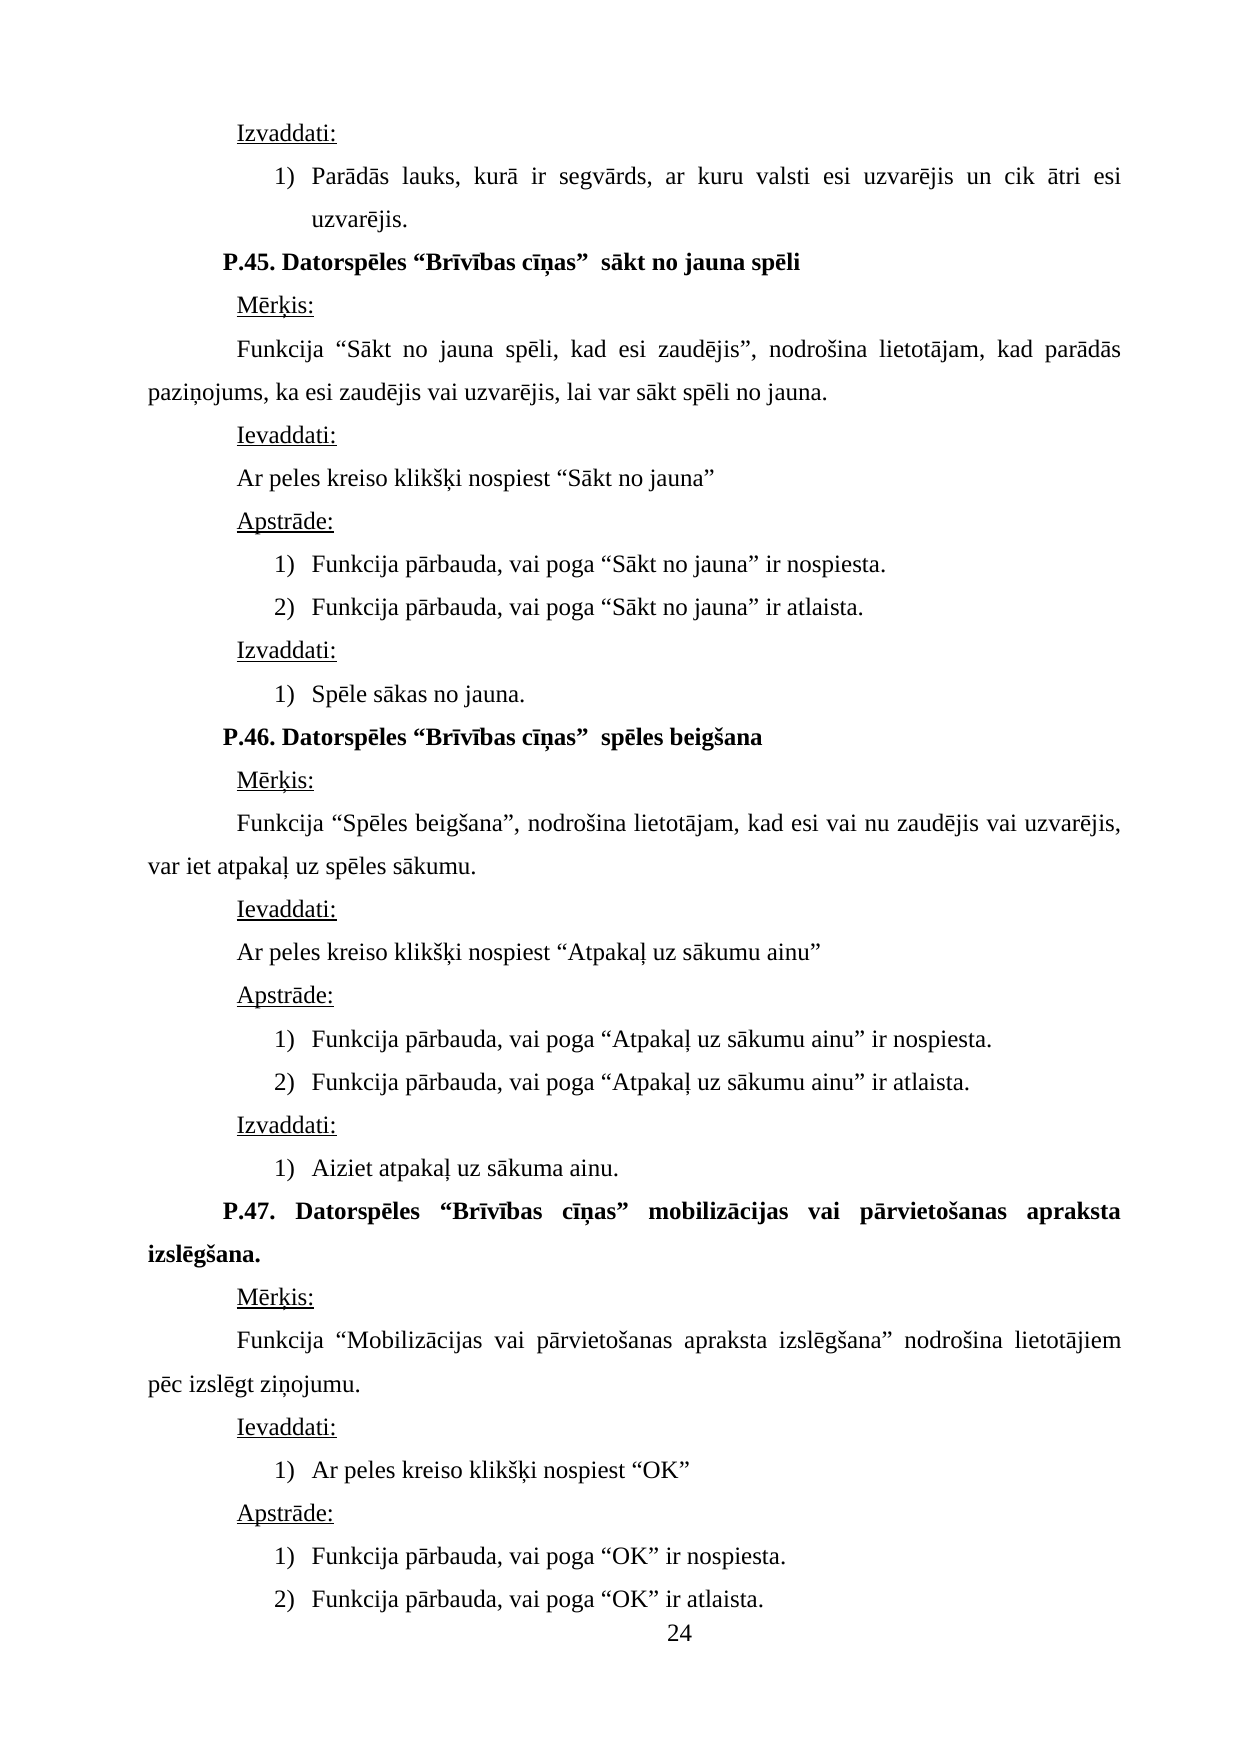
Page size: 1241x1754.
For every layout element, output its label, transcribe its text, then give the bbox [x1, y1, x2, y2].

list Funkcija pārbauda, vai poga “Sākt no jauna” ir atlaista. [274, 592, 1122, 621]
list Parādās lauks, kurā ir segvārds, ar kuru valsti esi uzvarējis un cik ātri esi uzvarējis. [274, 161, 1122, 233]
text Funkcija “Mobilizācijas vai pārvietošanas apraksta izslēgšana” nodrošina lietotājiem pēc izslēgt ziņojumu. [148, 1326, 1122, 1397]
list Spēle sākas no jauna. [274, 679, 1122, 707]
list Funkcija pārbauda, vai poga “Atpakaļ uz sākumu ainu” ir nospiesta. [274, 1024, 1122, 1052]
list Funkcija pārbauda, vai poga “Atpakaļ uz sākumu ainu” ir atlaista. [274, 1067, 1122, 1096]
list Funkcija pārbauda, vai poga “OK” ir atlaista. [274, 1584, 1122, 1613]
text Ievaddati: [148, 420, 1122, 449]
text P.46. Datorspēles “Brīvības cīņas” spēles beigšana [148, 722, 1122, 751]
list Ar peles kreiso klikšķi nospiest “OK” [274, 1455, 1122, 1484]
text Funkcija “Sākt no jauna spēli, kad esi zaudējis”, nodrošina lietotājam, kad parādās paziņojums, ka esi zaudējis vai uzvarējis, lai var sākt spēli no jauna. [148, 334, 1122, 406]
text Mērķis: [148, 291, 1122, 319]
text Mērķis: [148, 1282, 1122, 1311]
list Funkcija pārbauda, vai poga “OK” ir nospiesta. [274, 1541, 1122, 1570]
list Aiziet atpakaļ uz sākuma ainu. [274, 1153, 1122, 1182]
text Funkcija “Spēles beigšana”, nodrošina lietotājam, kad esi vai nu zaudējis vai uzvarējis, var iet atpakaļ uz spēles sākumu. [148, 808, 1122, 880]
text P.47. Datorspēles “Brīvības cīņas” mobilizācijas vai pārvietošanas apraksta izslēgšana. [148, 1196, 1122, 1268]
text Ar peles kreiso klikšķi nospiest “Sākt no jauna” [148, 463, 1122, 492]
text Apstrāde: [148, 981, 1122, 1009]
text Izvaddati: [148, 636, 1122, 664]
text Ar peles kreiso klikšķi nospiest “Atpakaļ uz sākumu ainu” [148, 937, 1122, 966]
text Izvaddati: [148, 118, 1122, 147]
text Ievaddati: [148, 894, 1122, 923]
text Mērķis: [148, 765, 1122, 794]
text P.45. Datorspēles “Brīvības cīņas” sākt no jauna spēli [148, 247, 1122, 276]
text Apstrāde: [148, 506, 1122, 535]
text Apstrāde: [148, 1498, 1122, 1527]
text Izvaddati: [148, 1110, 1122, 1139]
text Ievaddati: [148, 1412, 1122, 1441]
list Funkcija pārbauda, vai poga “Sākt no jauna” ir nospiesta. [274, 549, 1122, 578]
